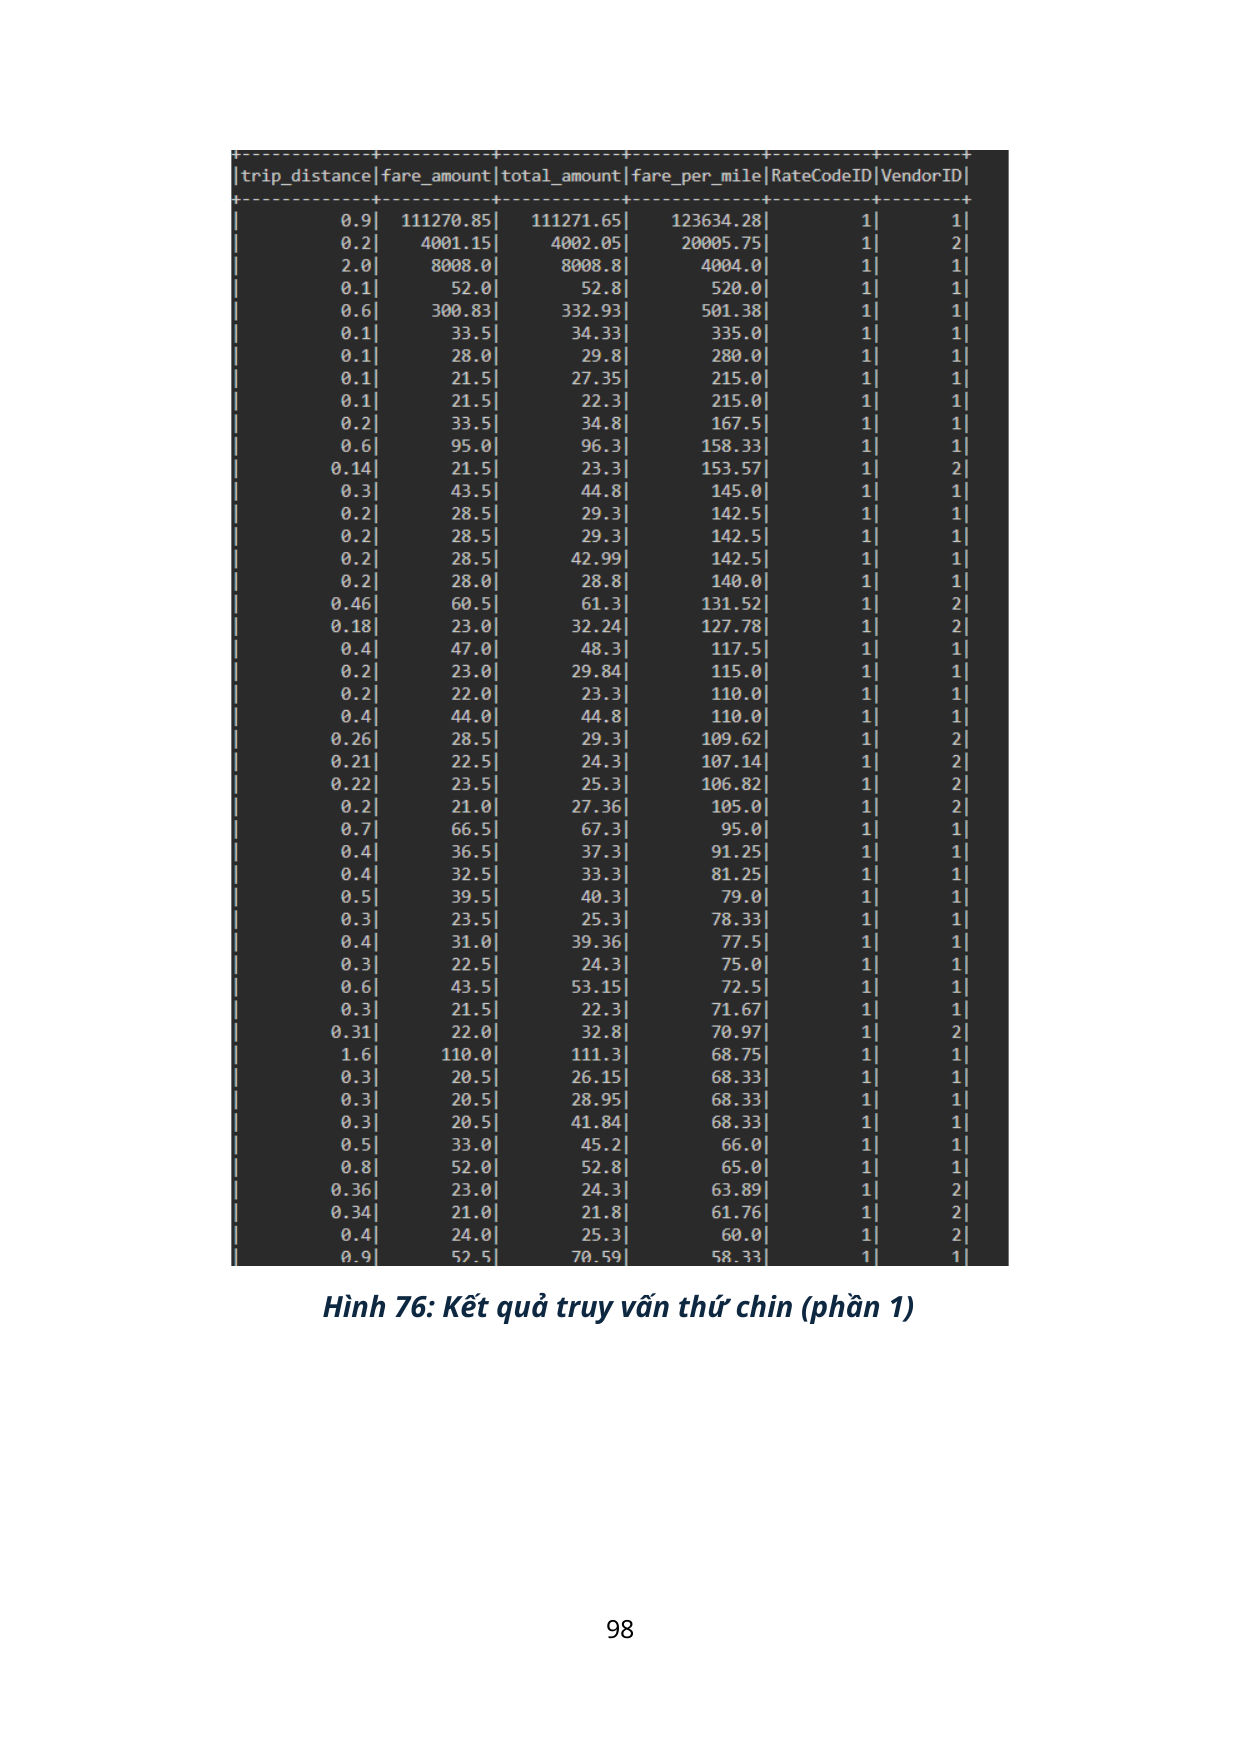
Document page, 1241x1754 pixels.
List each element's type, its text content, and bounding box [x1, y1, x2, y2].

picture [231, 150, 1009, 1266]
